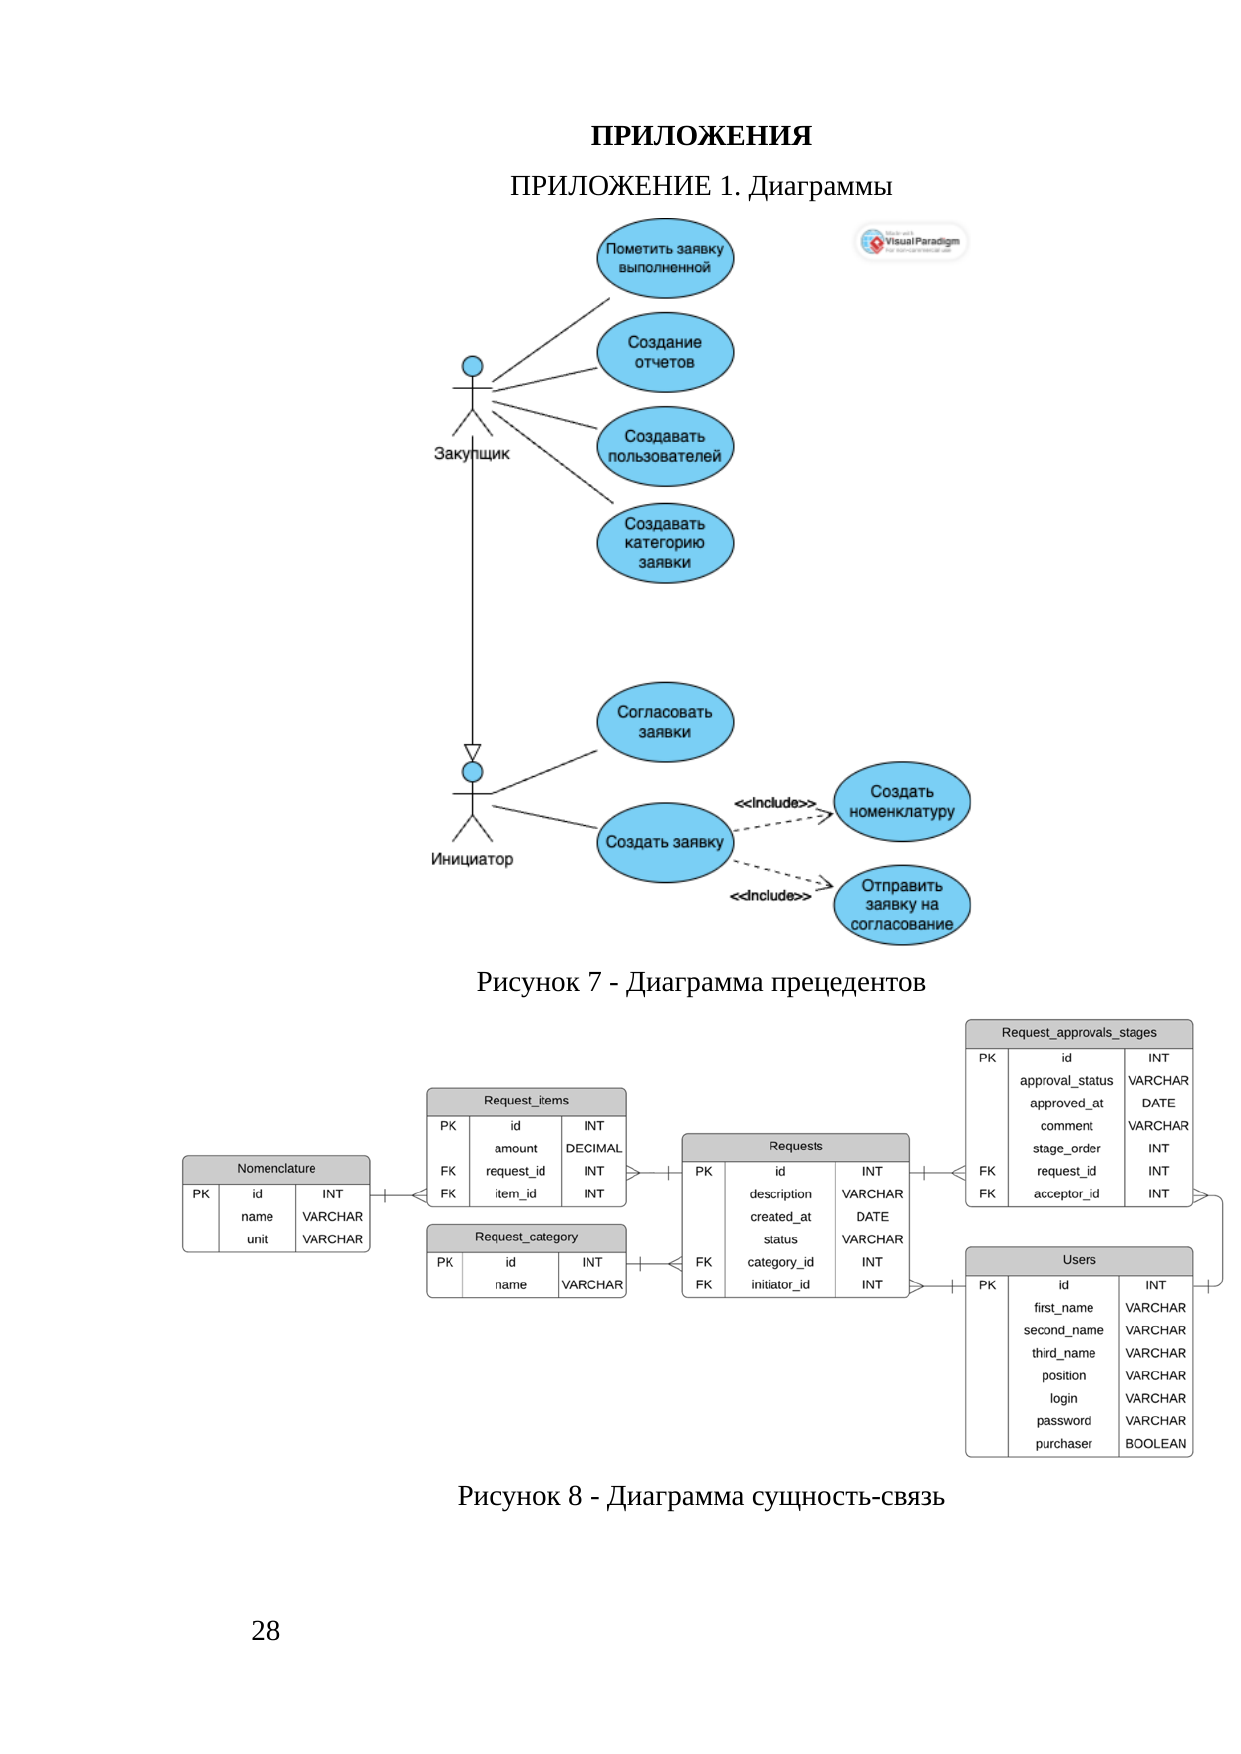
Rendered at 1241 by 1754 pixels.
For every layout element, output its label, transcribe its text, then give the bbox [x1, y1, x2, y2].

subtitle ПРИЛОЖЕНИЕ 1. Диаграммы [177, 168, 1152, 202]
picture [177, 1014, 1227, 1461]
picture [431, 218, 972, 947]
text ПРИЛОЖЕНИЯ [177, 118, 1152, 152]
